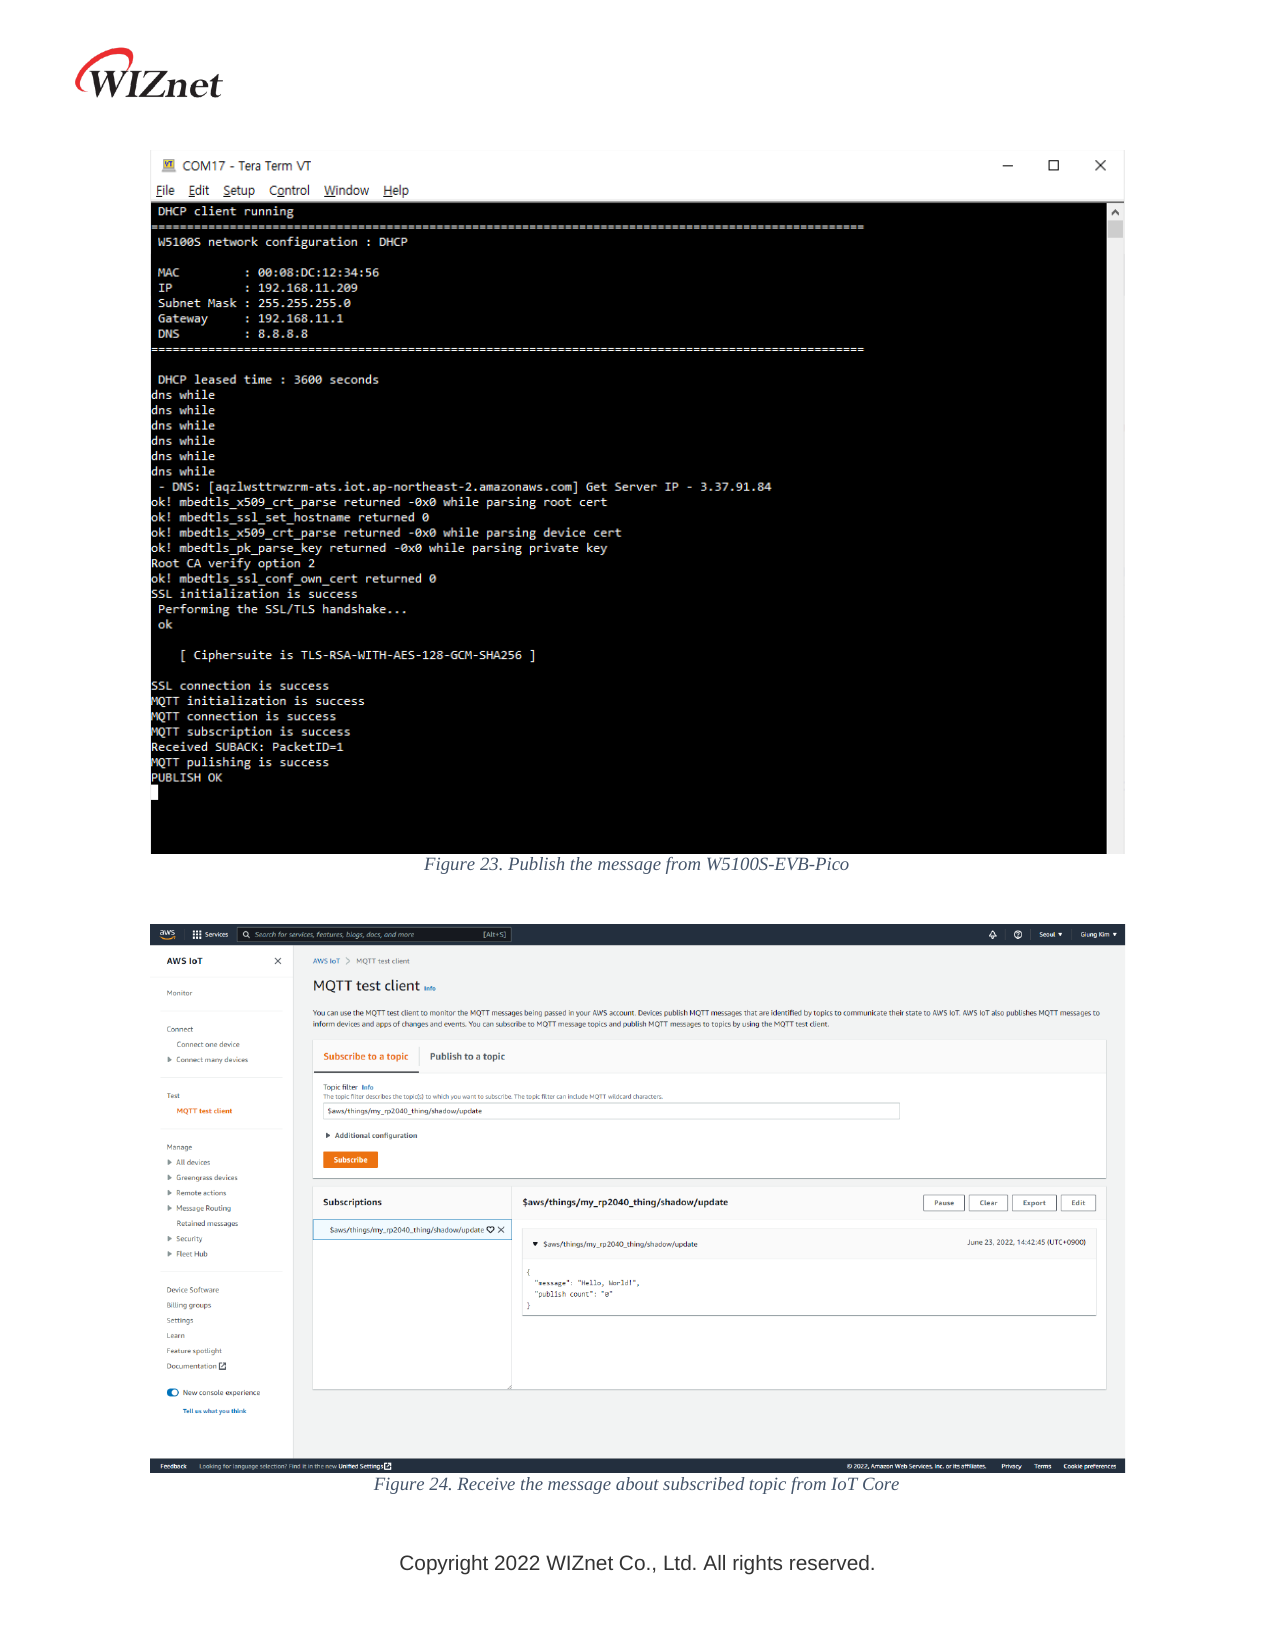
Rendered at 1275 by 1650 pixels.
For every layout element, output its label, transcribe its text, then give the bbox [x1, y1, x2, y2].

picture [150, 150, 1125, 854]
picture [75, 36, 223, 111]
picture [150, 924, 1125, 1473]
text Figure 23. Publish the message from W5100S-EVB-Pico [150, 854, 1125, 875]
text Figure 24. Receive the message about subscribed topic from IoT Core [150, 1473, 1125, 1494]
